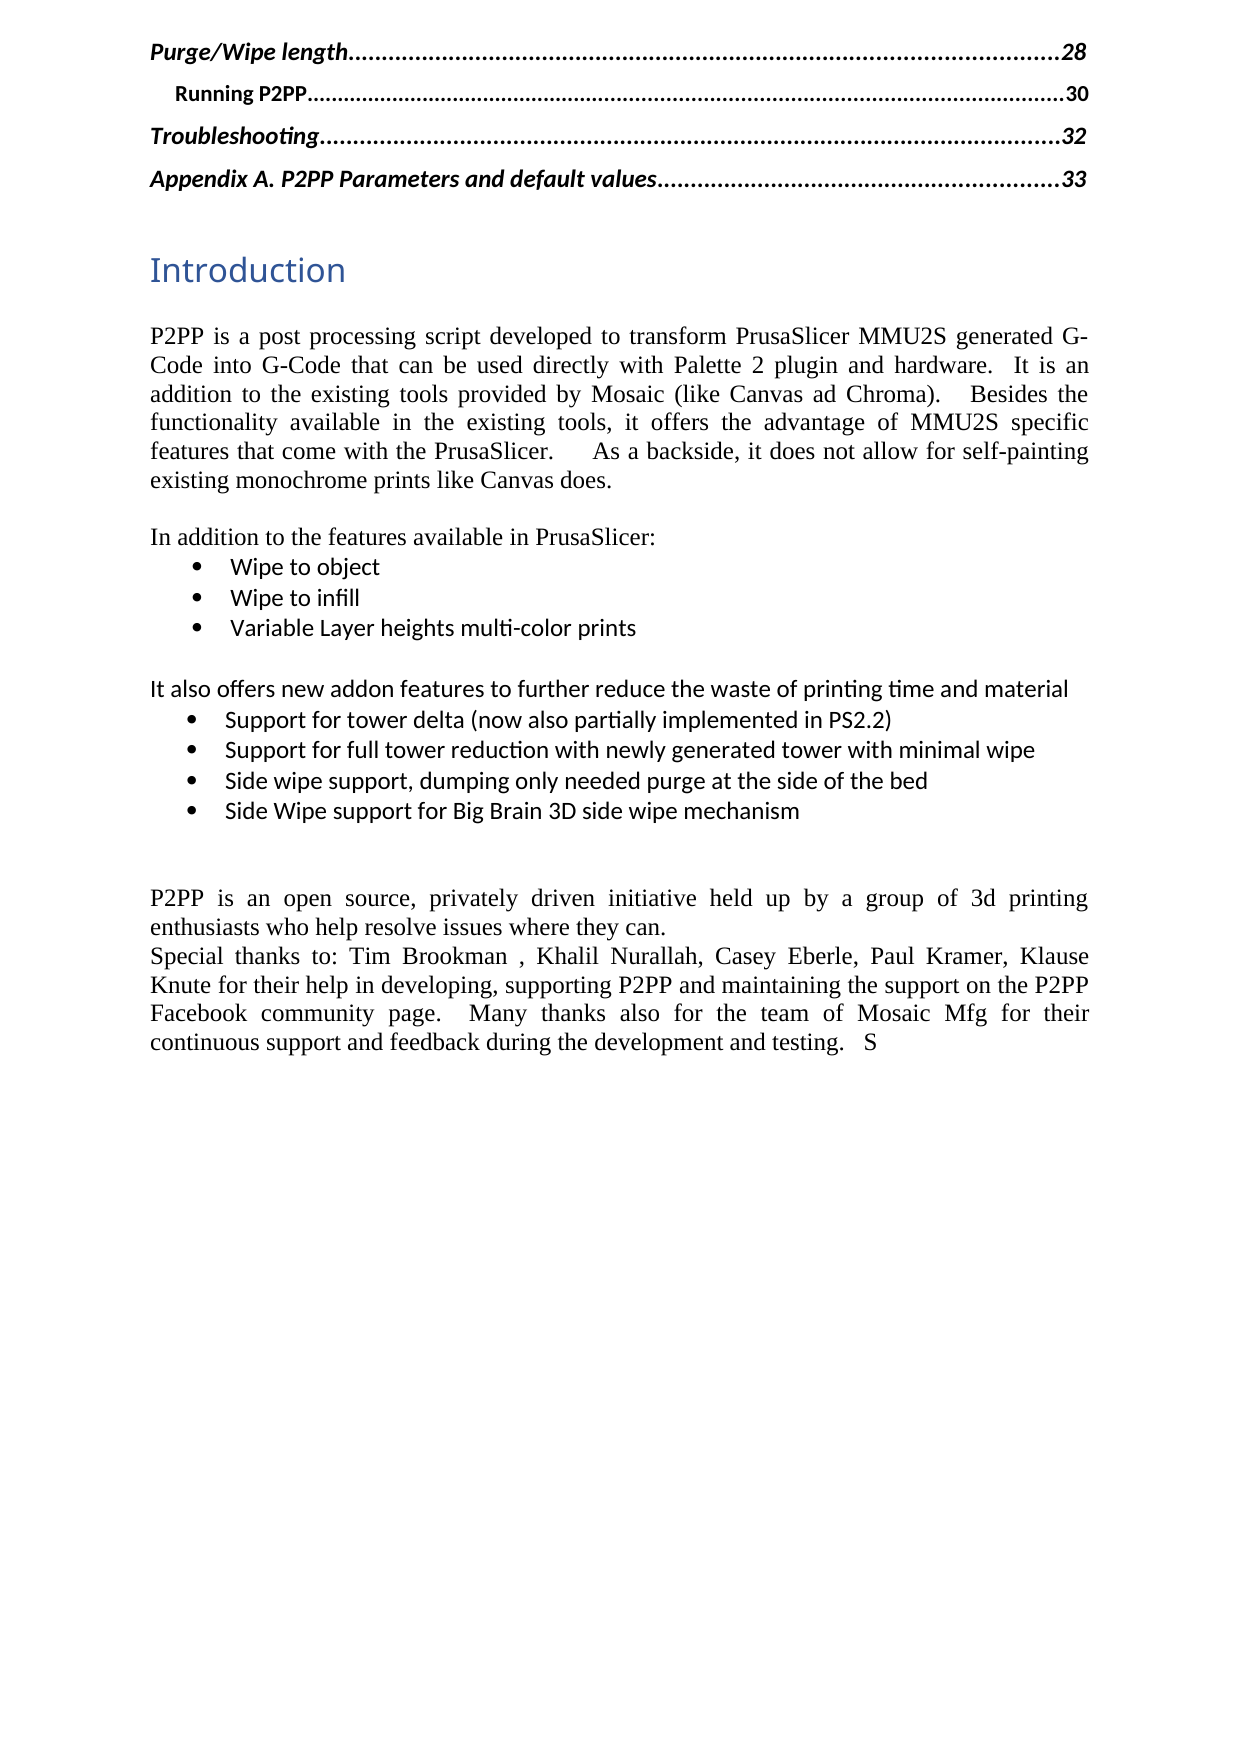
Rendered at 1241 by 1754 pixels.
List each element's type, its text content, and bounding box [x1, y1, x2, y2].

subtitle Introduction [150, 247, 1090, 292]
text Special thanks to: Tim Brookman , Khalil Nurallah, Casey Eberle, Paul Kramer, Klause Knute for their help in developing, supporting P2PP and maintaining the support on the P2PP Facebook community page. Many thanks also for the team of Mosaic Mfg for their continuous support and feedback during the development and testing. S [150, 941, 1090, 1056]
list Support for full tower reduction with newly generated tower with minimal wipe [187, 734, 1090, 765]
text P2PP is a post processing script developed to transform PrusaSlicer MMU2S generated G-Code into G-Code that can be used directly with Palette 2 plugin and hardware. It is an addition to the existing tools provided by Mosaic (like Canvas ad Chroma). Besides the functionality available in the existing tools, it offers the advantage of MMU2S specific features that come with the PrusaSlicer. As a backside, it does not allow for self-painting existing monochrome prints like Canvas does. [150, 321, 1090, 494]
list Side wipe support, dumping only needed purge at the side of the bed [187, 765, 1090, 795]
text In addition to the features available in PrusaSlicer: [150, 522, 1090, 551]
list Variable Layer heights multi-color prints [193, 612, 1090, 643]
text P2PP is an open source, privately driven initiative held up by a group of 3d printing enthusiasts who help resolve issues where they can. [150, 883, 1090, 941]
list Side Wipe support for Big Brain 3D side wipe mechanism [187, 795, 1090, 826]
list It also offers new addon features to further reduce the waste of printing time and material [150, 673, 1090, 704]
list Support for tower delta (now also partially implemented in PS2.2) [187, 704, 1090, 734]
list Wipe to infill [193, 582, 1090, 612]
list Wipe to object [193, 551, 1090, 582]
